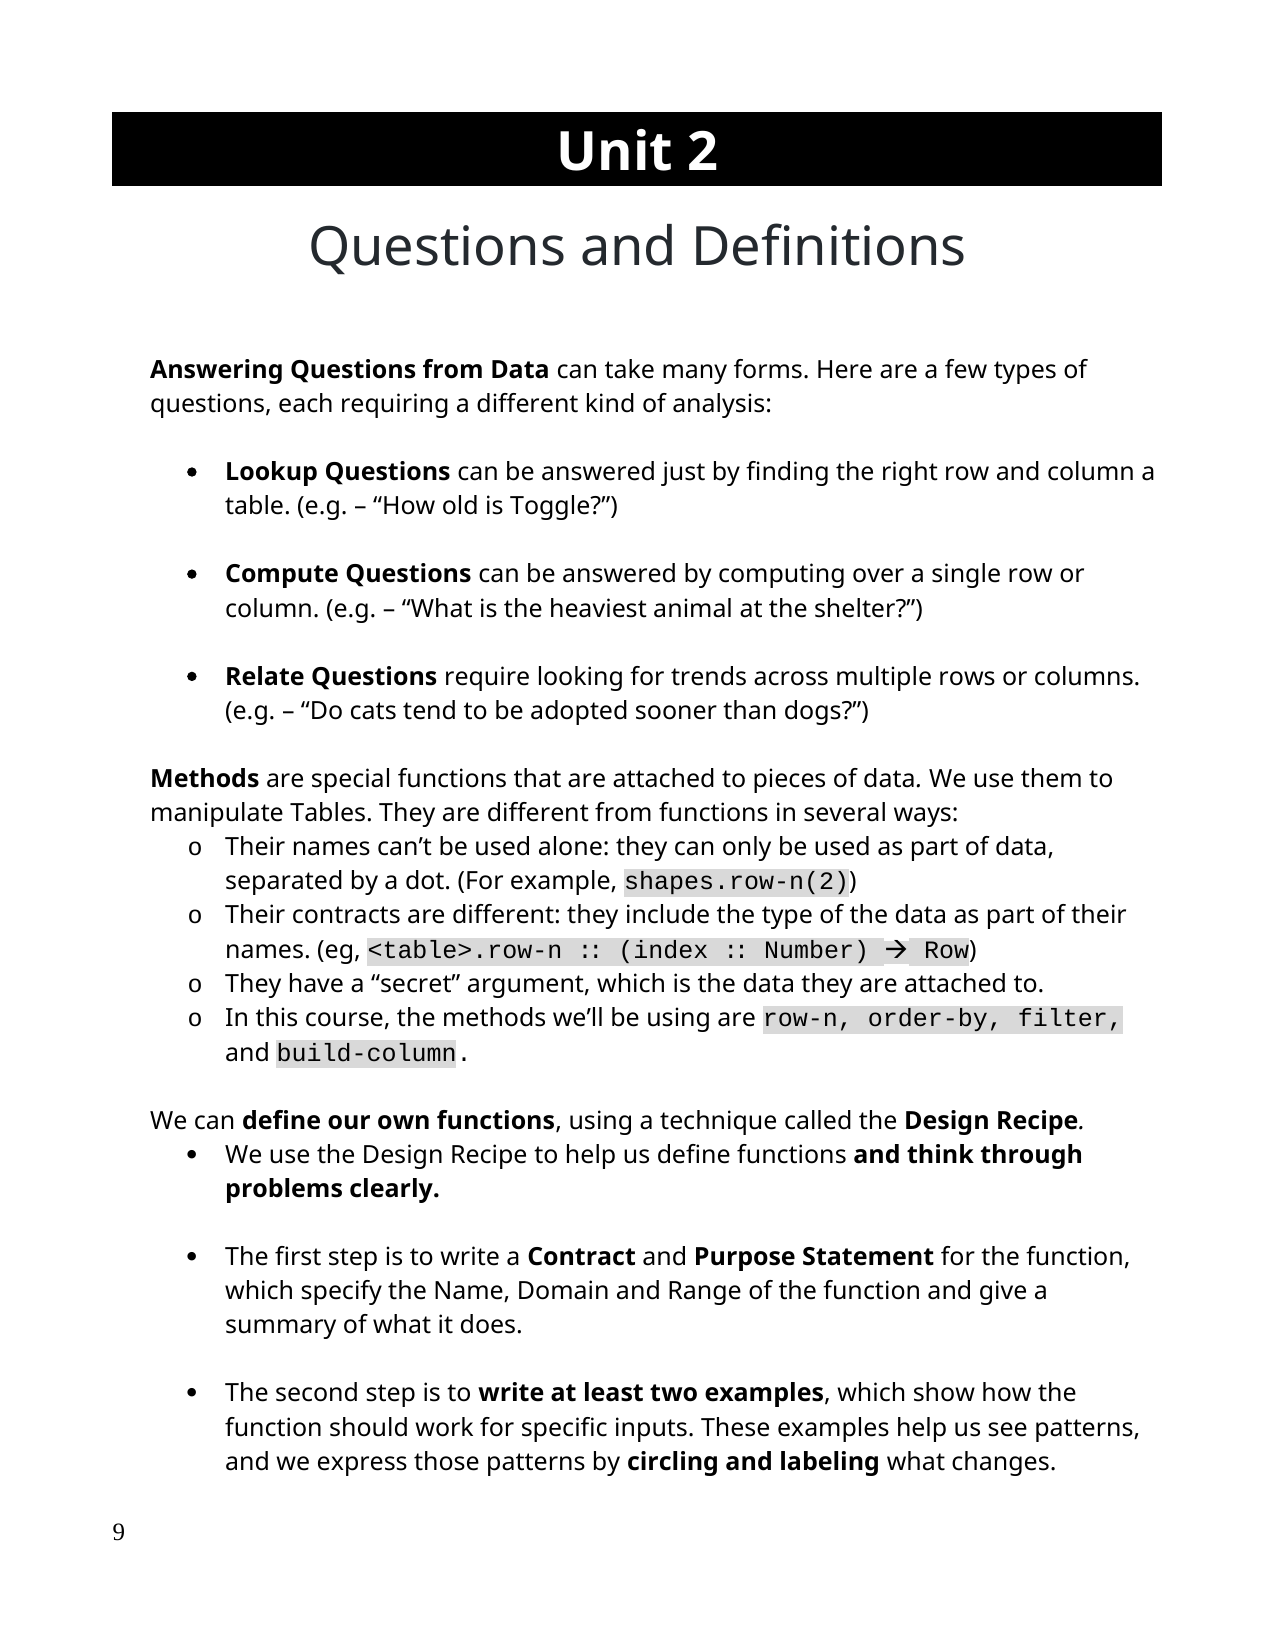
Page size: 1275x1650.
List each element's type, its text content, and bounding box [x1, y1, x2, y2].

list We use the Design Recipe to help us define functions and think through problems clearly. [187, 1137, 1162, 1205]
subtitle Unit 2 [112, 112, 1162, 186]
list The second step is to write at least two examples, which show how the function should work for specific inputs. These examples help us see patterns, and we express those patterns by circling and labeling what changes. [187, 1375, 1162, 1477]
list Relate Questions require looking for trends across multiple rows or columns. (e.g. – “Do cats tend to be adopted sooner than dogs?”) [187, 658, 1162, 726]
list Compute Questions can be answered by computing over a single row or column. (e.g. – “What is the heaviest animal at the shelter?”) [187, 556, 1162, 624]
list They have a “secret” argument, which is the data they are attached to. [187, 966, 1162, 1000]
list The first step is to write a Contract and Purpose Statement for the function, which specify the Name, Domain and Range of the function and give a summary of what it does. [187, 1239, 1162, 1341]
list In this course, the methods we’ll be using are row-n, order-by, filter, and build-column. [187, 1000, 1162, 1068]
text Answering Questions from Data can take many forms. Here are a few types of questions, each requiring a different kind of analysis: [150, 352, 1162, 420]
subtitle Questions and Definitions [112, 207, 1162, 281]
list Lookup Questions can be answered just by finding the right row and column a table. (e.g. – “How old is Toggle?”) [187, 454, 1162, 522]
list Their contracts are different: they include the type of the data as part of their names. (eg, <table>.row-n :: (index :: Number) Row) [187, 897, 1162, 966]
text Methods are special functions that are attached to pieces of data. We use them to manipulate Tables. They are different from functions in several ways: [150, 761, 1162, 829]
text We can define our own functions, using a technique called the Design Recipe. [150, 1103, 1162, 1137]
list Their names can’t be used alone: they can only be used as part of data, separated by a dot. (For example, shapes.row-n(2)) [187, 829, 1162, 897]
